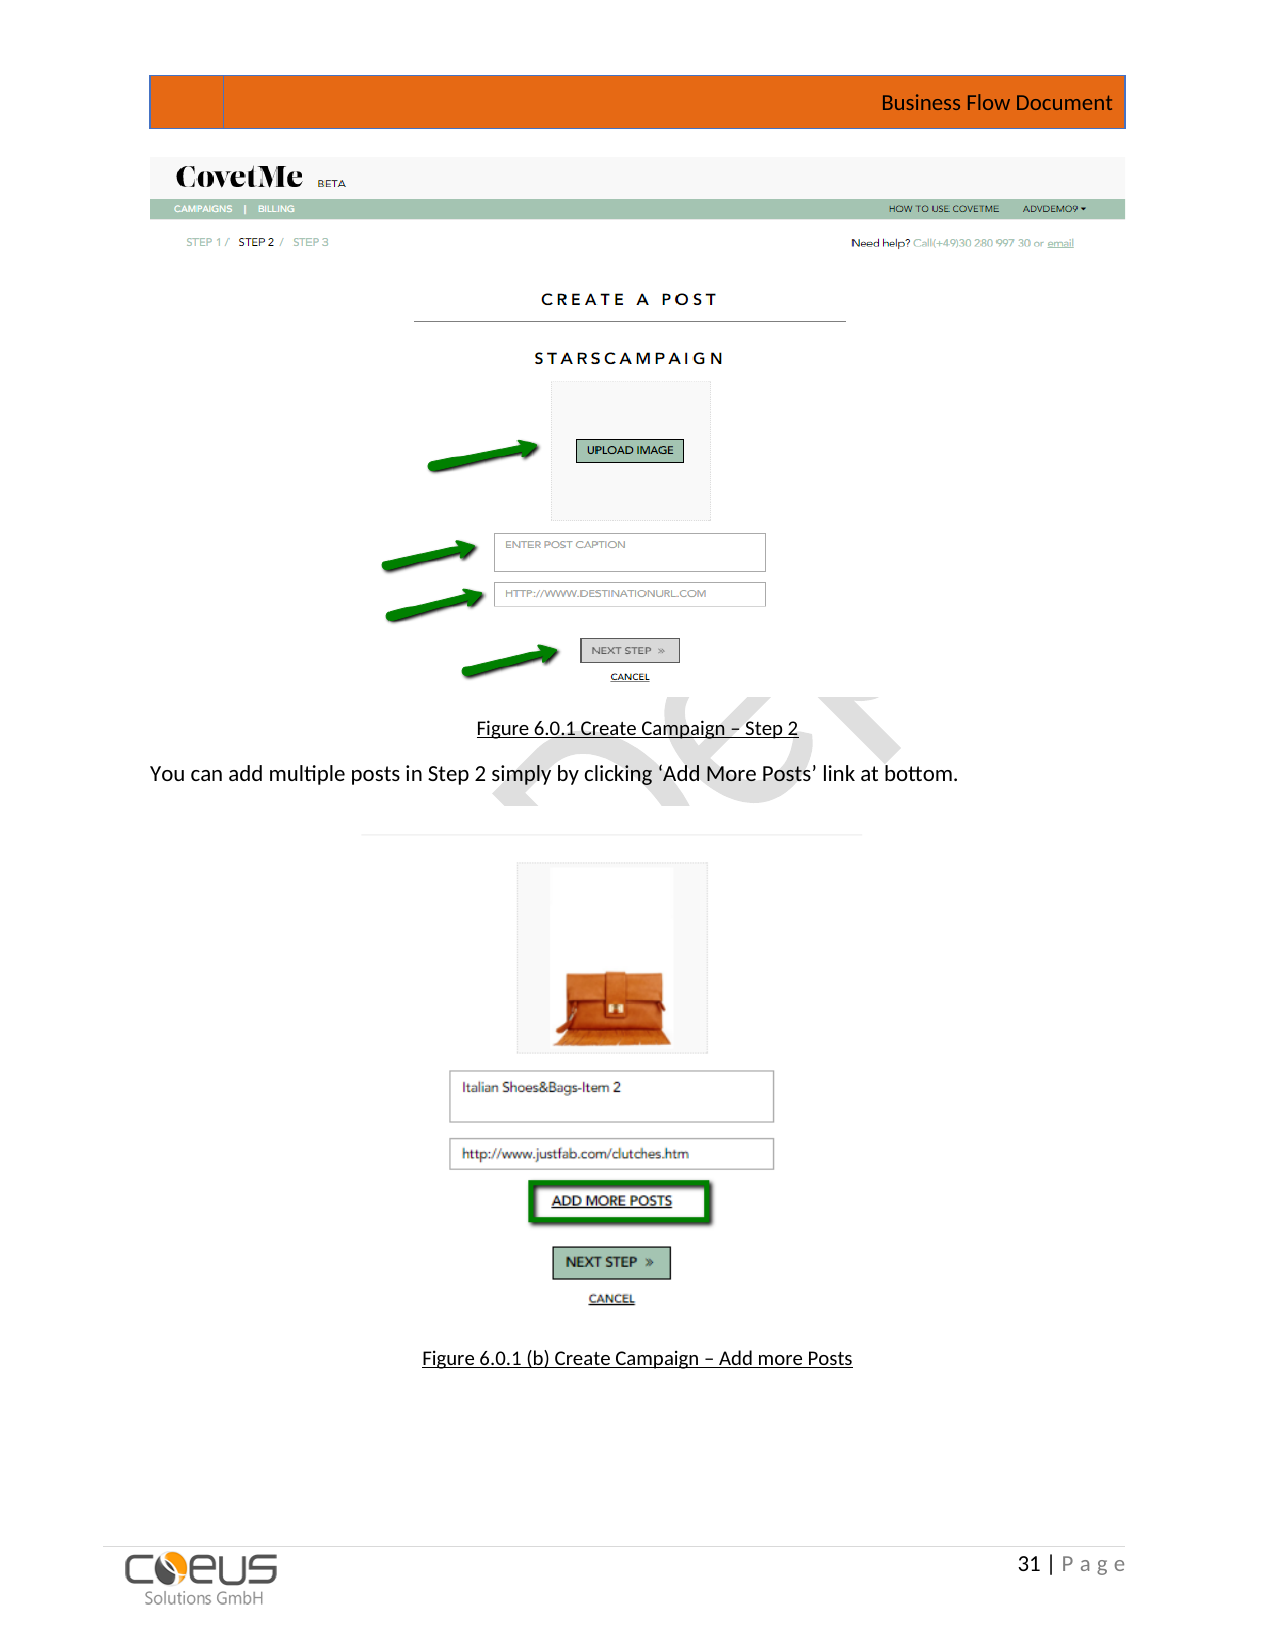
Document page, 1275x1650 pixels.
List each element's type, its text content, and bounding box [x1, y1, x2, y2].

text Figure 6.0.1 Create Campaign – Step 2 [150, 715, 1125, 740]
text You can add multiple posts in Step 2 simply by clicking ‘Add More Posts’ link at bottom. [150, 759, 1125, 787]
text Figure 6.0.1 (b) Create Campaign – Add more Posts [150, 1345, 1125, 1371]
picture [150, 157, 1125, 697]
picture [106, 1551, 304, 1605]
picture [150, 806, 1125, 1327]
